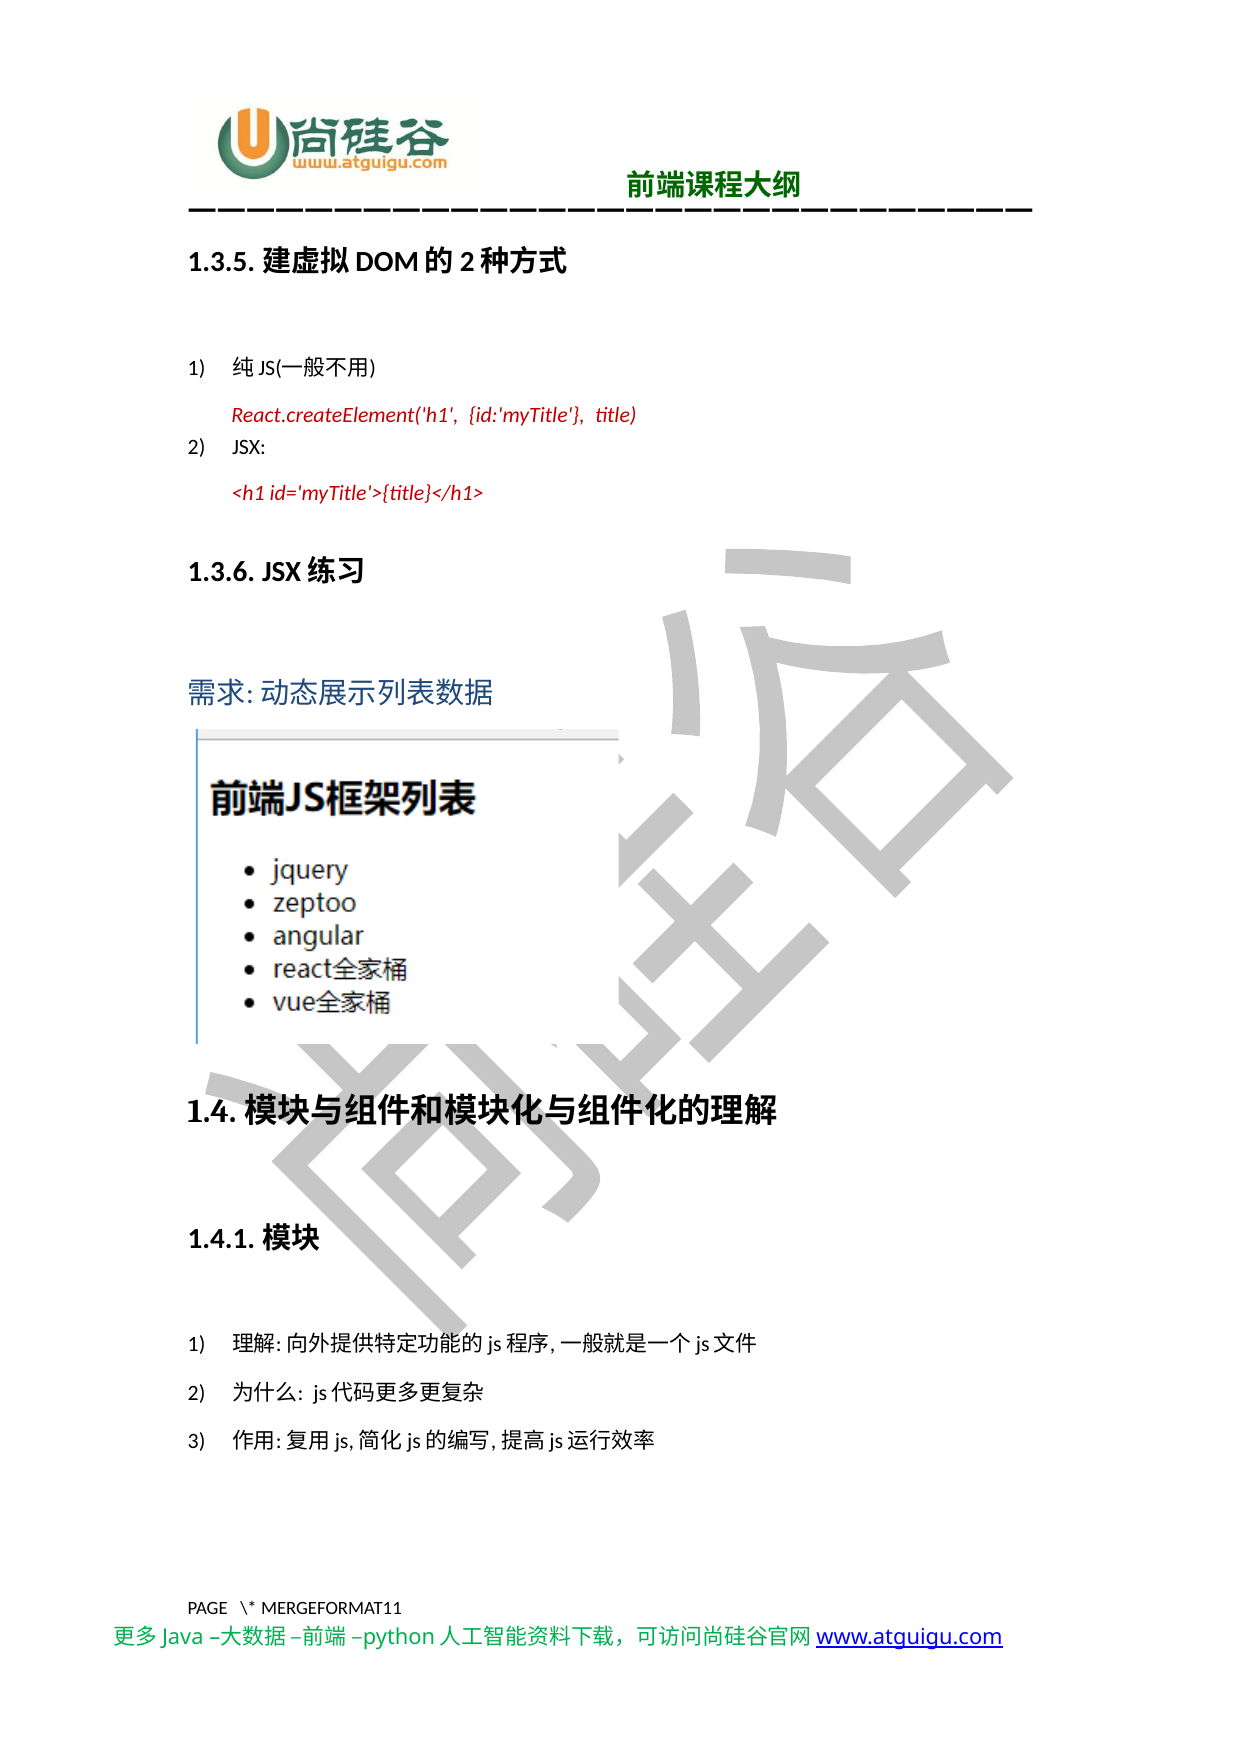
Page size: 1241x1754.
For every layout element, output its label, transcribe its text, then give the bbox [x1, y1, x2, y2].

list 纯JS(一般不用) [187, 349, 1053, 382]
picture [187, 729, 619, 1044]
text React.createElement('h1', {id:'myTitle'}, title) [187, 398, 1053, 430]
text 需求: 动态展示列表数据 [187, 659, 1053, 724]
picture [187, 88, 479, 195]
subtitle 模块 [187, 1203, 1053, 1268]
subtitle 建虚拟DOM的2种方式 [187, 227, 1053, 292]
text <h1 id='myTitle'>{title}</h1> [187, 476, 1053, 509]
list 理解: 向外提供特定功能的js程序, 一般就是一个js文件 [187, 1326, 1053, 1358]
list 作用: 复用js, 简化js的编写, 提高js运行效率 [187, 1422, 1053, 1455]
list JSX: [187, 430, 1053, 463]
subtitle 模块与组件和模块化与组件化的理解 [187, 1076, 1053, 1141]
subtitle JSX练习 [187, 536, 1053, 601]
list 为什么: js代码更多更复杂 [187, 1374, 1053, 1407]
